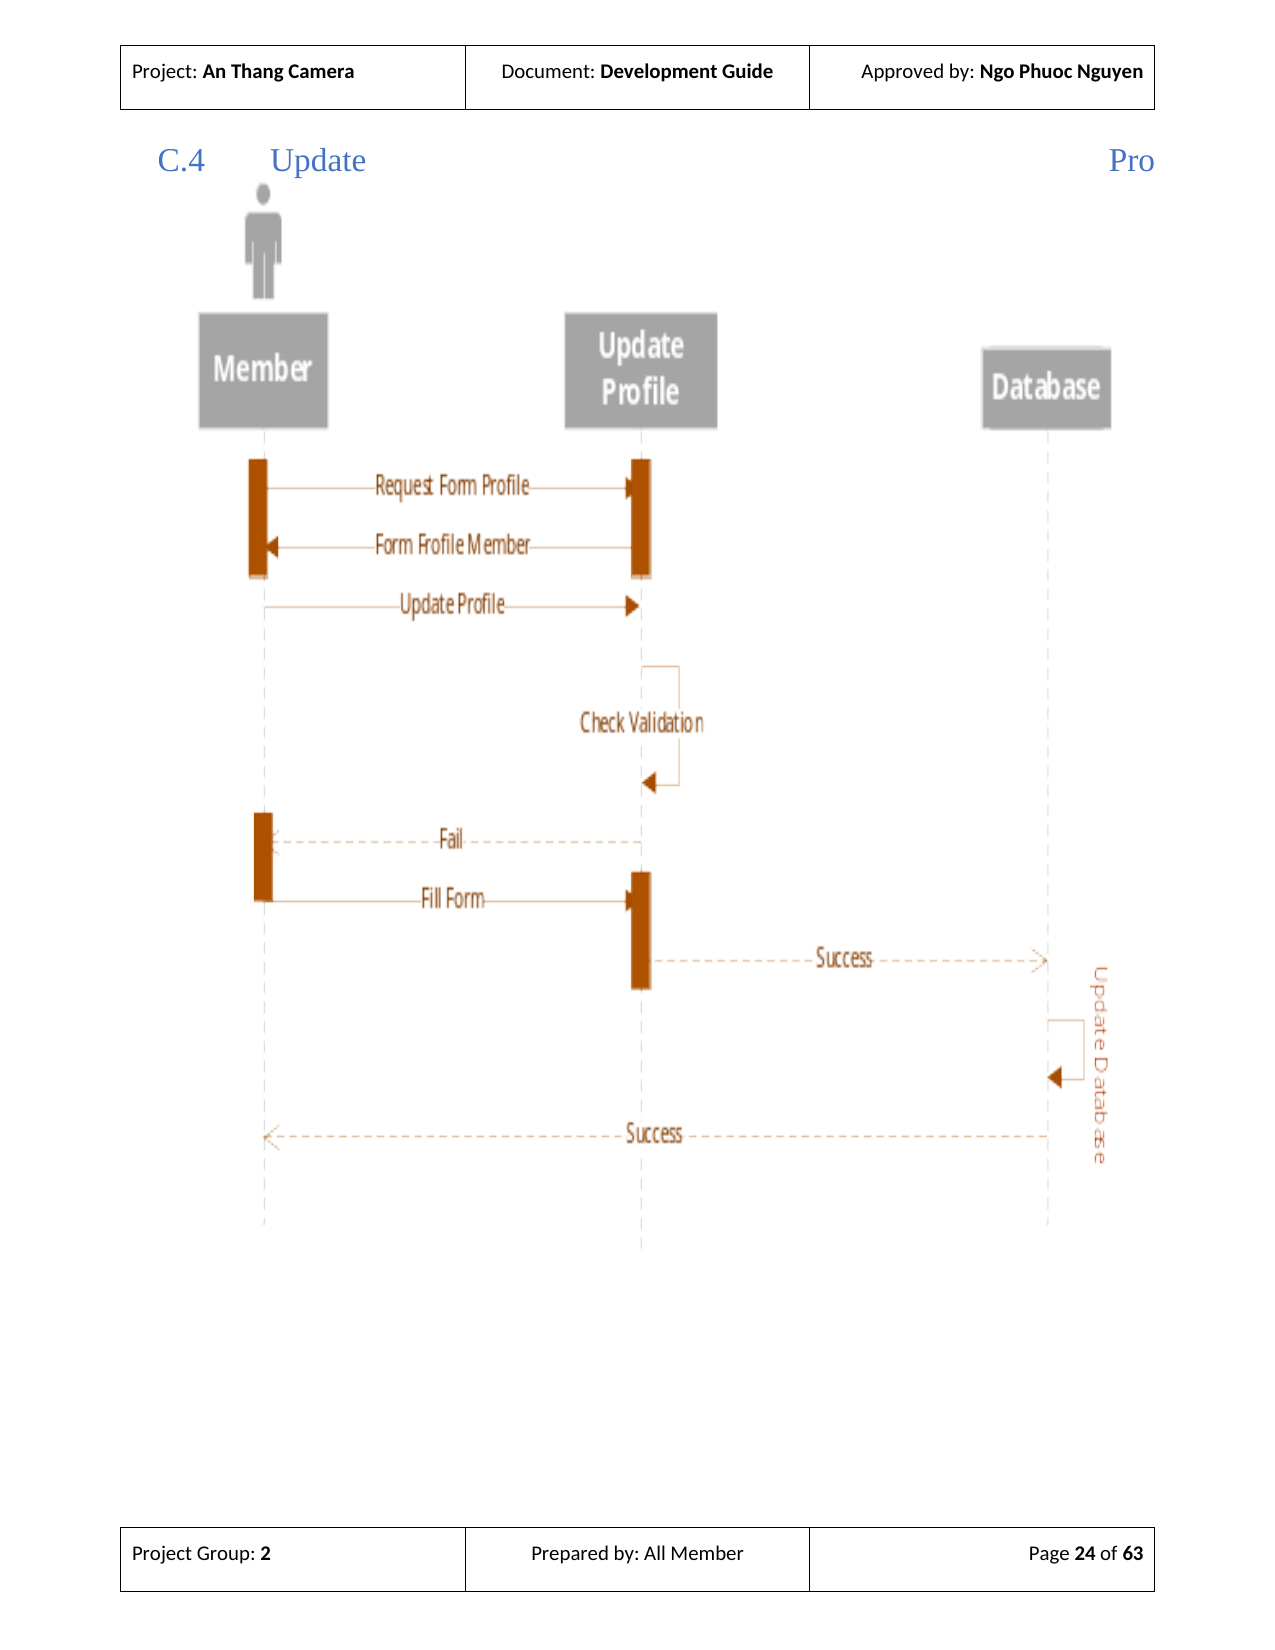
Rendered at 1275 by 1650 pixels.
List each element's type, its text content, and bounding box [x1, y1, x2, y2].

list Update Pro [157, 141, 1155, 1327]
